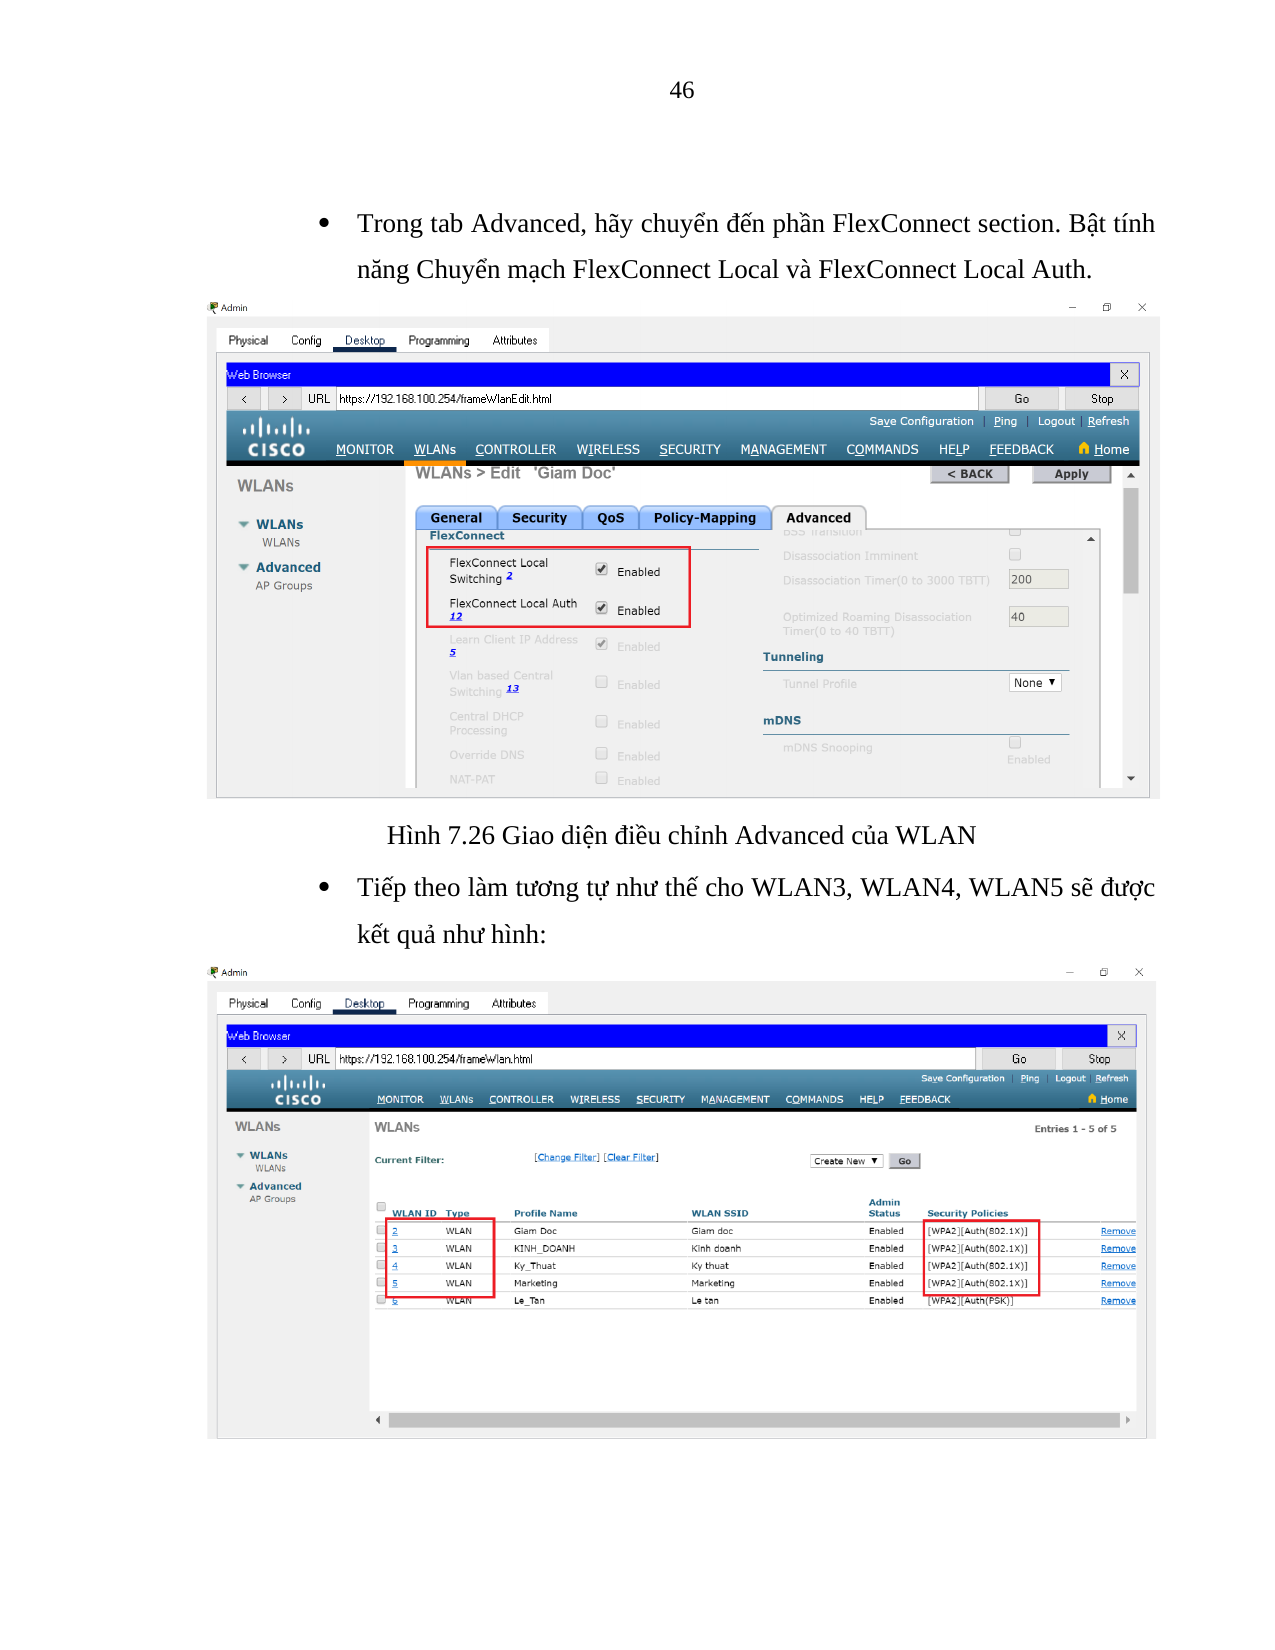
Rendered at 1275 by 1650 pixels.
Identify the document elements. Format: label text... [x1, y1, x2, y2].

list Trong tab Advanced, hãy chuyển đến phần FlexConnect section. Bật tính năng Chuyển mạch FlexConnect Local và FlexConnect Local Auth. [319, 207, 1157, 285]
text Hình 7.26 Giao diện điều chỉnh Advanced của WLAN [207, 819, 1157, 850]
picture [206, 300, 1161, 799]
list Tiếp theo làm tương tự như thế cho WLAN3, WLAN4, WLAN5 sẽ được kết quả như hình: [319, 871, 1157, 949]
picture [207, 964, 1157, 1439]
